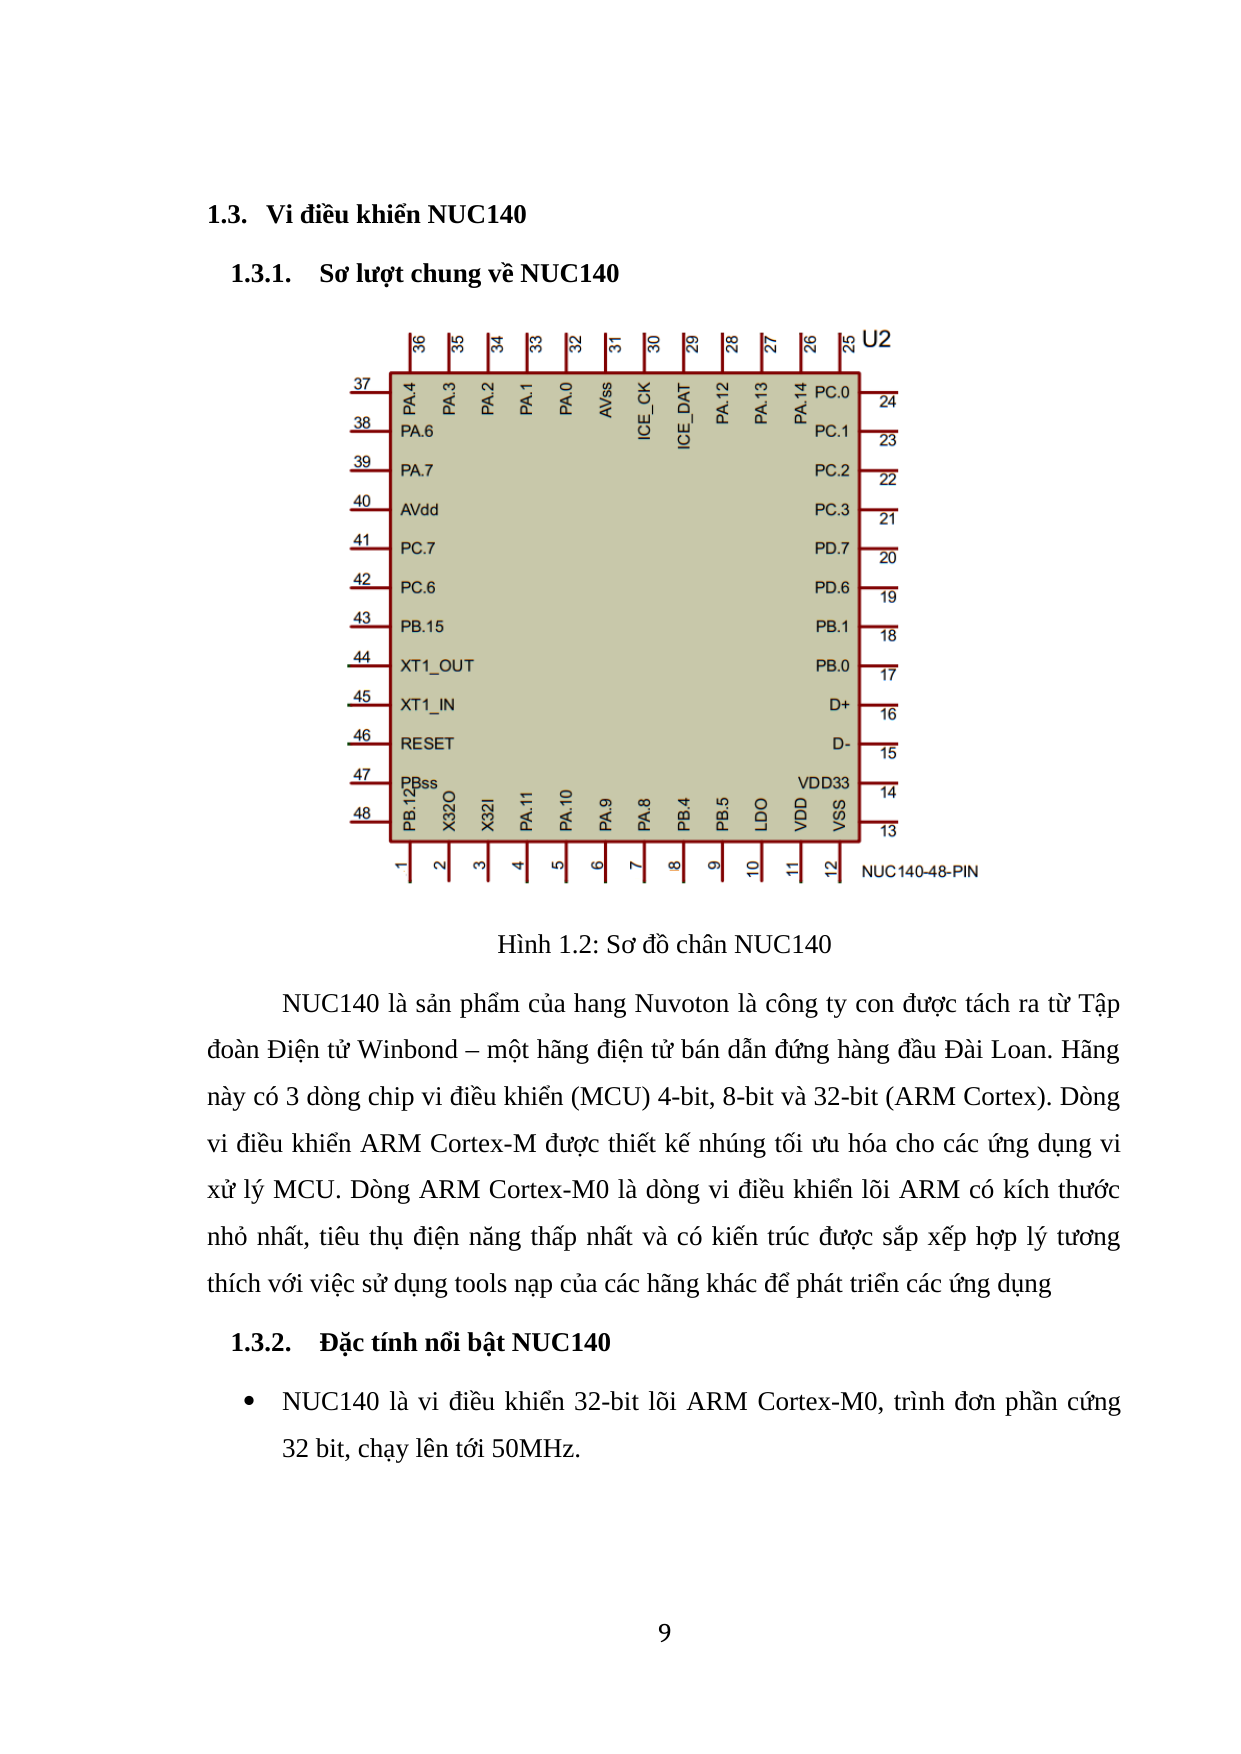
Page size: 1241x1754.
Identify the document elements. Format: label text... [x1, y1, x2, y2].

picture [339, 316, 990, 900]
subtitle Sơ lượt chung về NUC140 [230, 257, 1122, 288]
text Hình 1.2: Sơ đồ chân NUC140 [207, 928, 1122, 959]
text NUC140 là sản phẩm của hang Nuvoton là công ty con được tách ra từ Tập đoàn Điện tử Winbond – một hãng điện tử bán dẫn đứng hàng đầu Đài Loan. Hãng này có 3 dòng chip vi điều khiển (MCU) 4-bit, 8-bit và 32-bit (ARM Cortex). Dòng vi điều khiển ARM Cortex-M được thiết kế nhúng tối ưu hóa cho các ứng dụng vi xử lý MCU. Dòng ARM Cortex-M0 là dòng vi điều khiển lõi ARM có kích thước nhỏ nhất, tiêu thụ điện năng thấp nhất và có kiến trúc được sắp xếp hợp lý tương thích với việc sử dụng tools nạp của các hãng khác để phát triển các ứng dụng [207, 987, 1122, 1298]
subtitle Vi điều khiển NUC140 [207, 198, 1122, 229]
subtitle Đặc tính nổi bật NUC140 [230, 1326, 1122, 1357]
list NUC140 là vi điều khiển 32-bit lõi ARM Cortex-M0, trình đơn phần cứng 32 bit, chạy lên tới 50MHz. [244, 1385, 1122, 1463]
